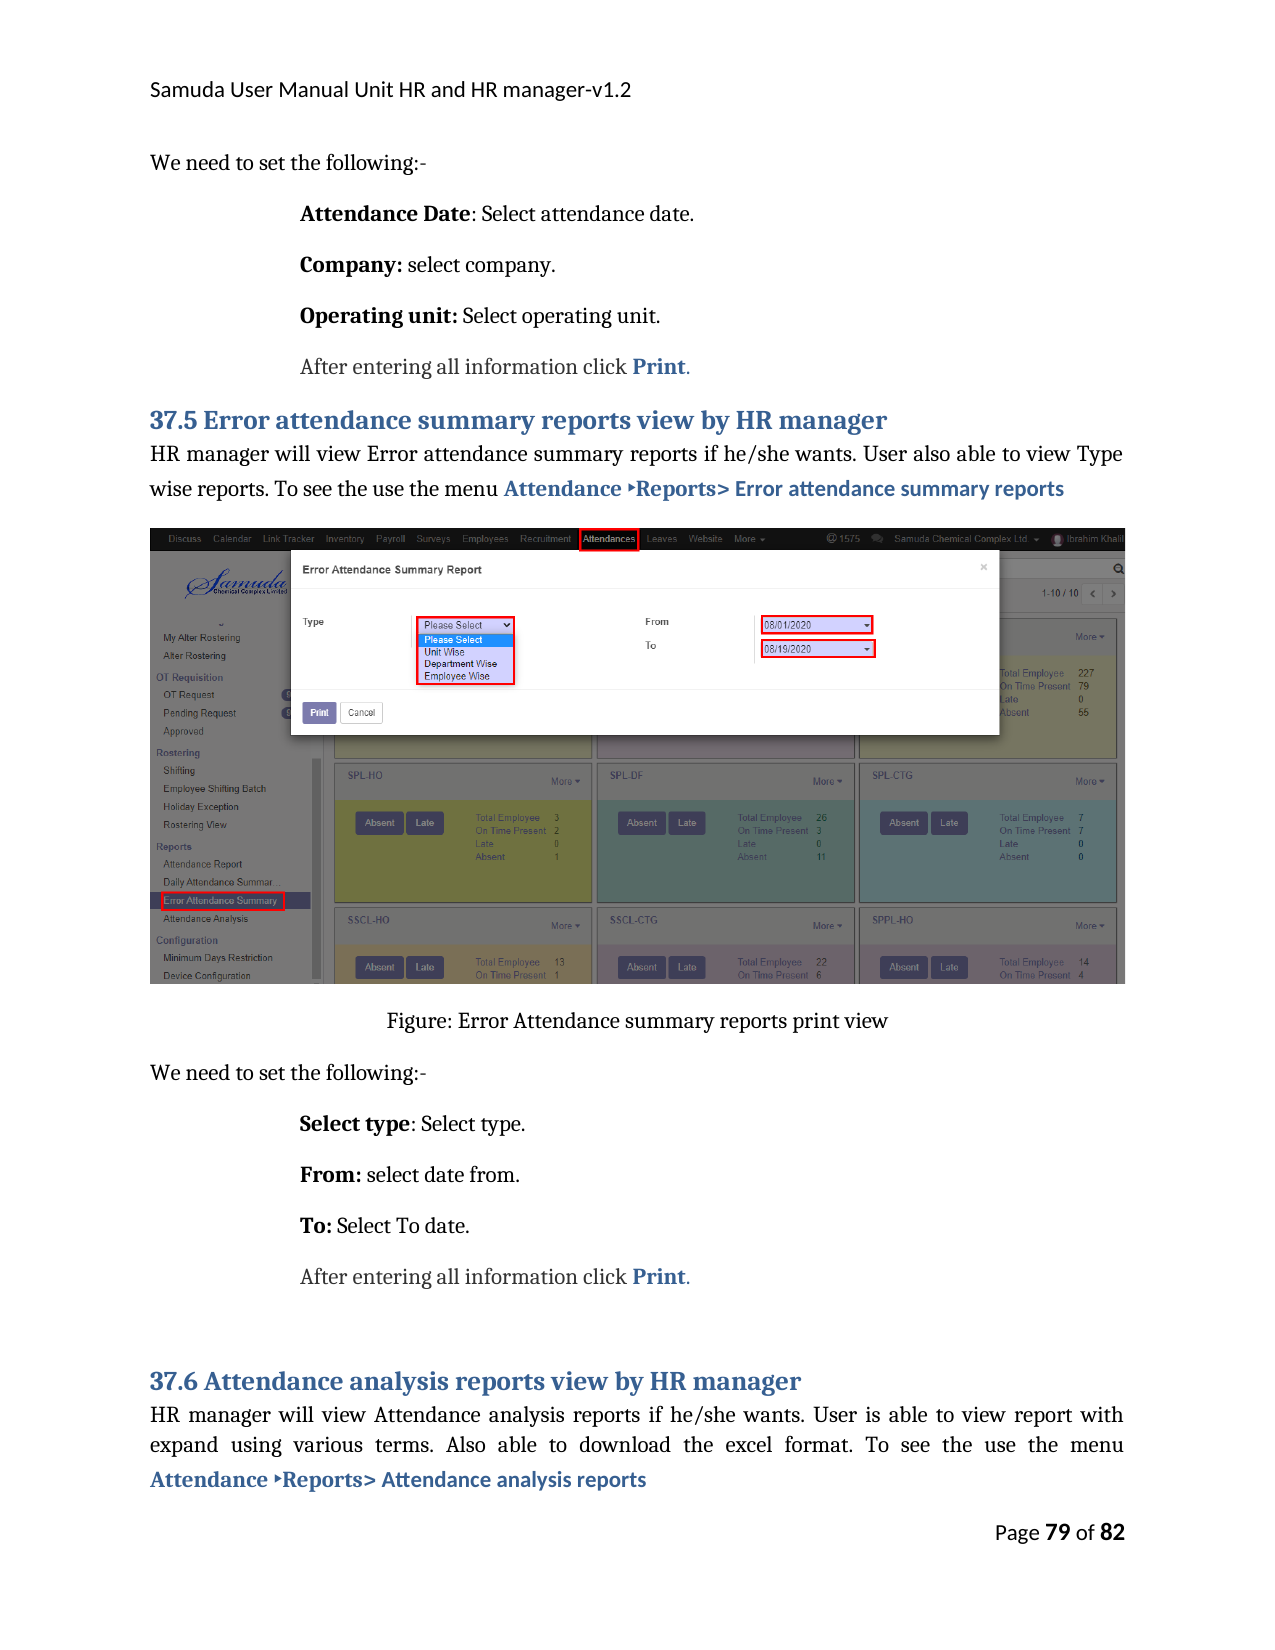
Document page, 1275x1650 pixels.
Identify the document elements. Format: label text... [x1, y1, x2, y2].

picture [150, 528, 1125, 984]
text Operating unit: Select operating unit. [187, 303, 1125, 329]
text Company: select company. [187, 252, 1125, 278]
text From: select date from. [187, 1161, 1125, 1188]
text After entering all information click Print. [187, 1263, 1125, 1290]
text Attendance Date: Select attendance date. [187, 201, 1125, 227]
subtitle 37.5 Error attendance summary reports view by HR manager [150, 405, 1125, 436]
text We need to set the following:- [150, 150, 1125, 176]
text HR manager will view Error attendance summary reports if he/she wants. User also able to view Type wise reports. To see the use the menu Attendance ‣Reports> Error attendance summary reports [150, 441, 1125, 503]
text To: Select To date. [187, 1212, 1125, 1239]
text After entering all information click Print. [187, 354, 1125, 381]
text HR manager will view Attendance analysis reports if he/she wants. User is able to view report with expand using various terms. Also able to download the excel format. To see the use the menu Attendance ‣Reports> Attendance analysis reports [150, 1401, 1125, 1494]
text Figure: Error Attendance summary reports print view [150, 1008, 1125, 1035]
subtitle 37.6 Attendance analysis reports view by HR manager [150, 1366, 1125, 1397]
text We need to set the following:- [150, 1059, 1125, 1086]
text Select type: Select type. [187, 1110, 1125, 1137]
